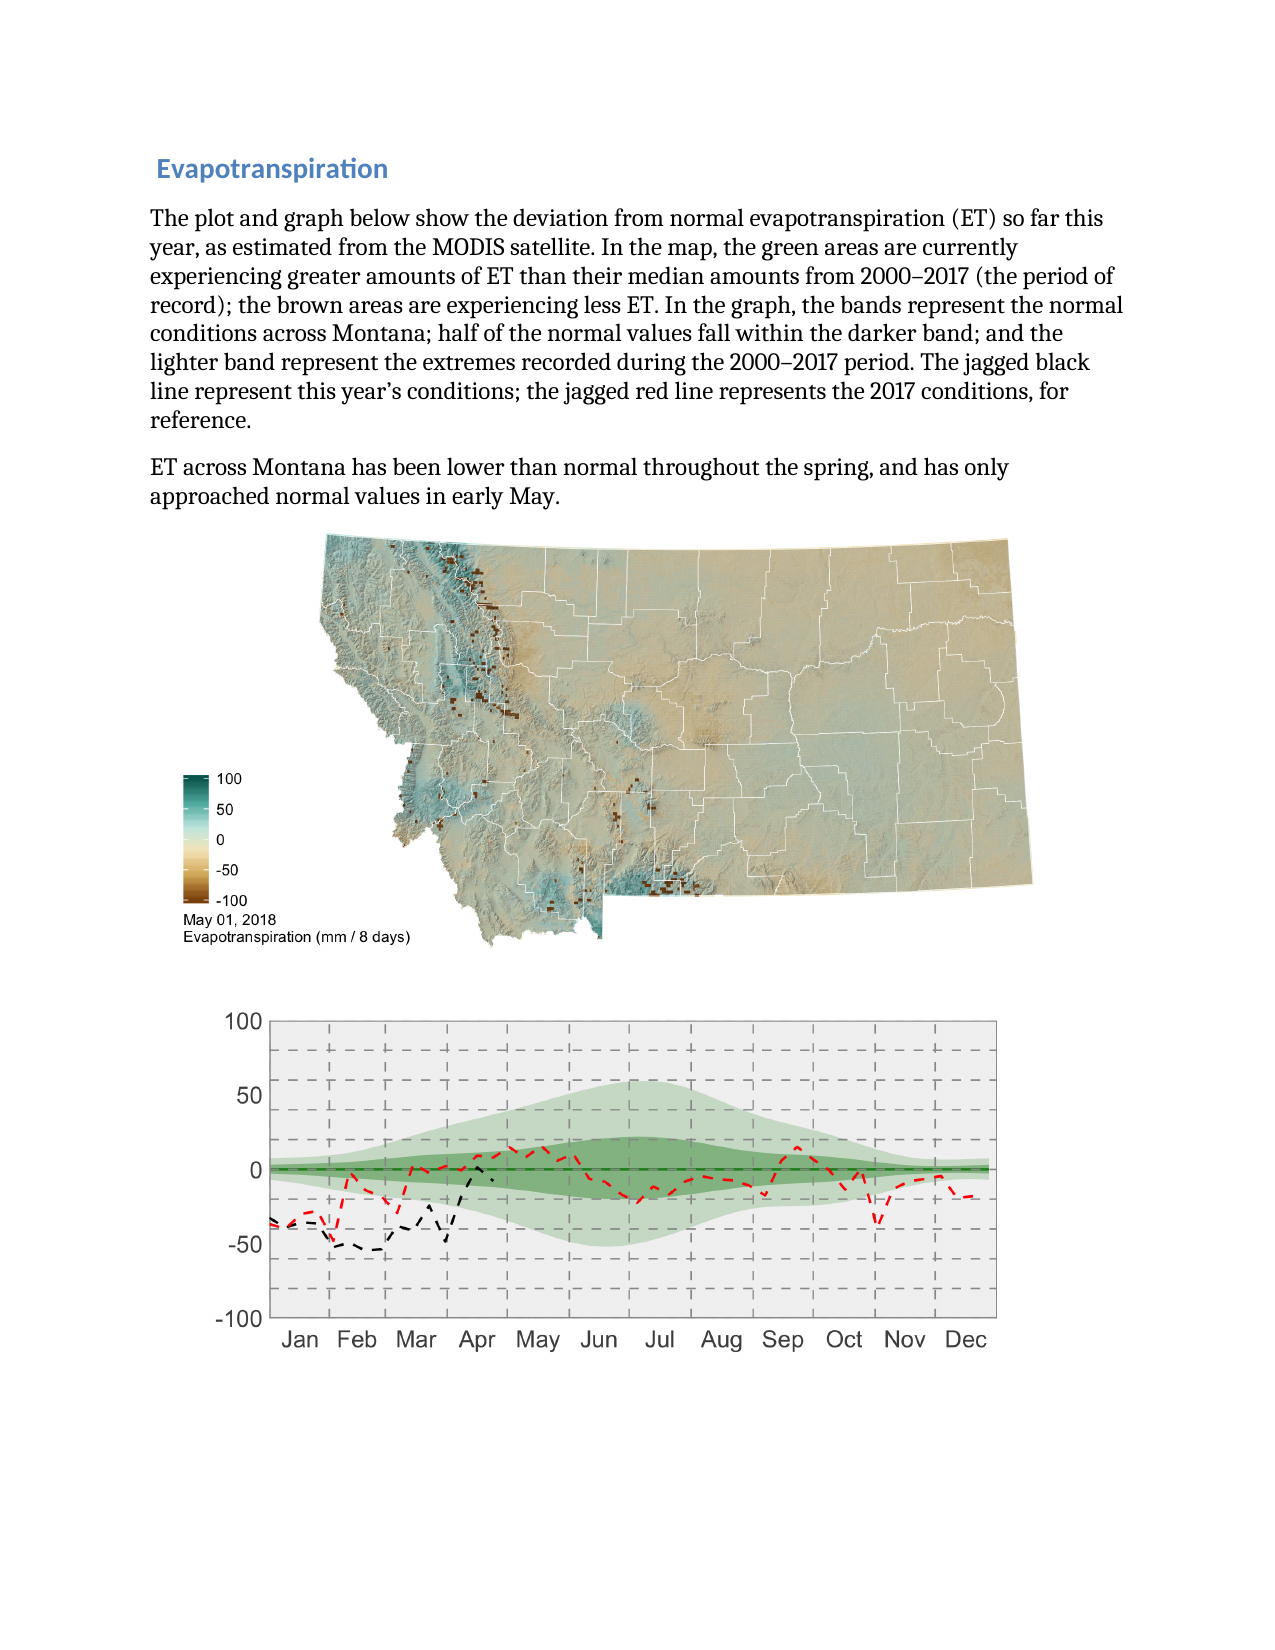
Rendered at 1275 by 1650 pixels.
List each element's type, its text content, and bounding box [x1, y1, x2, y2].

subtitle Evapotranspiration [150, 150, 1125, 186]
text The plot and graph below show the deviation from normal evapotranspiration (ET) so far this year, as estimated from the MODIS satellite. In the map, the green areas are currently experiencing greater amounts of ET than their median amounts from 2000–2017 (the period of record); the brown areas are experiencing less ET. In the graph, the bands represent the normal conditions across Montana; half of the normal values fall within the darker band; and the lighter band represent the extremes recorded during the 2000–2017 period. The jagged black line represent this year’s conditions; the jagged red line represents the 2017 conditions, for reference. [150, 204, 1125, 434]
picture [168, 529, 1044, 956]
picture [168, 974, 1044, 1400]
text ET across Montana has been lower than normal throughout the spring, and has only approached normal values in early May. [150, 453, 1125, 511]
